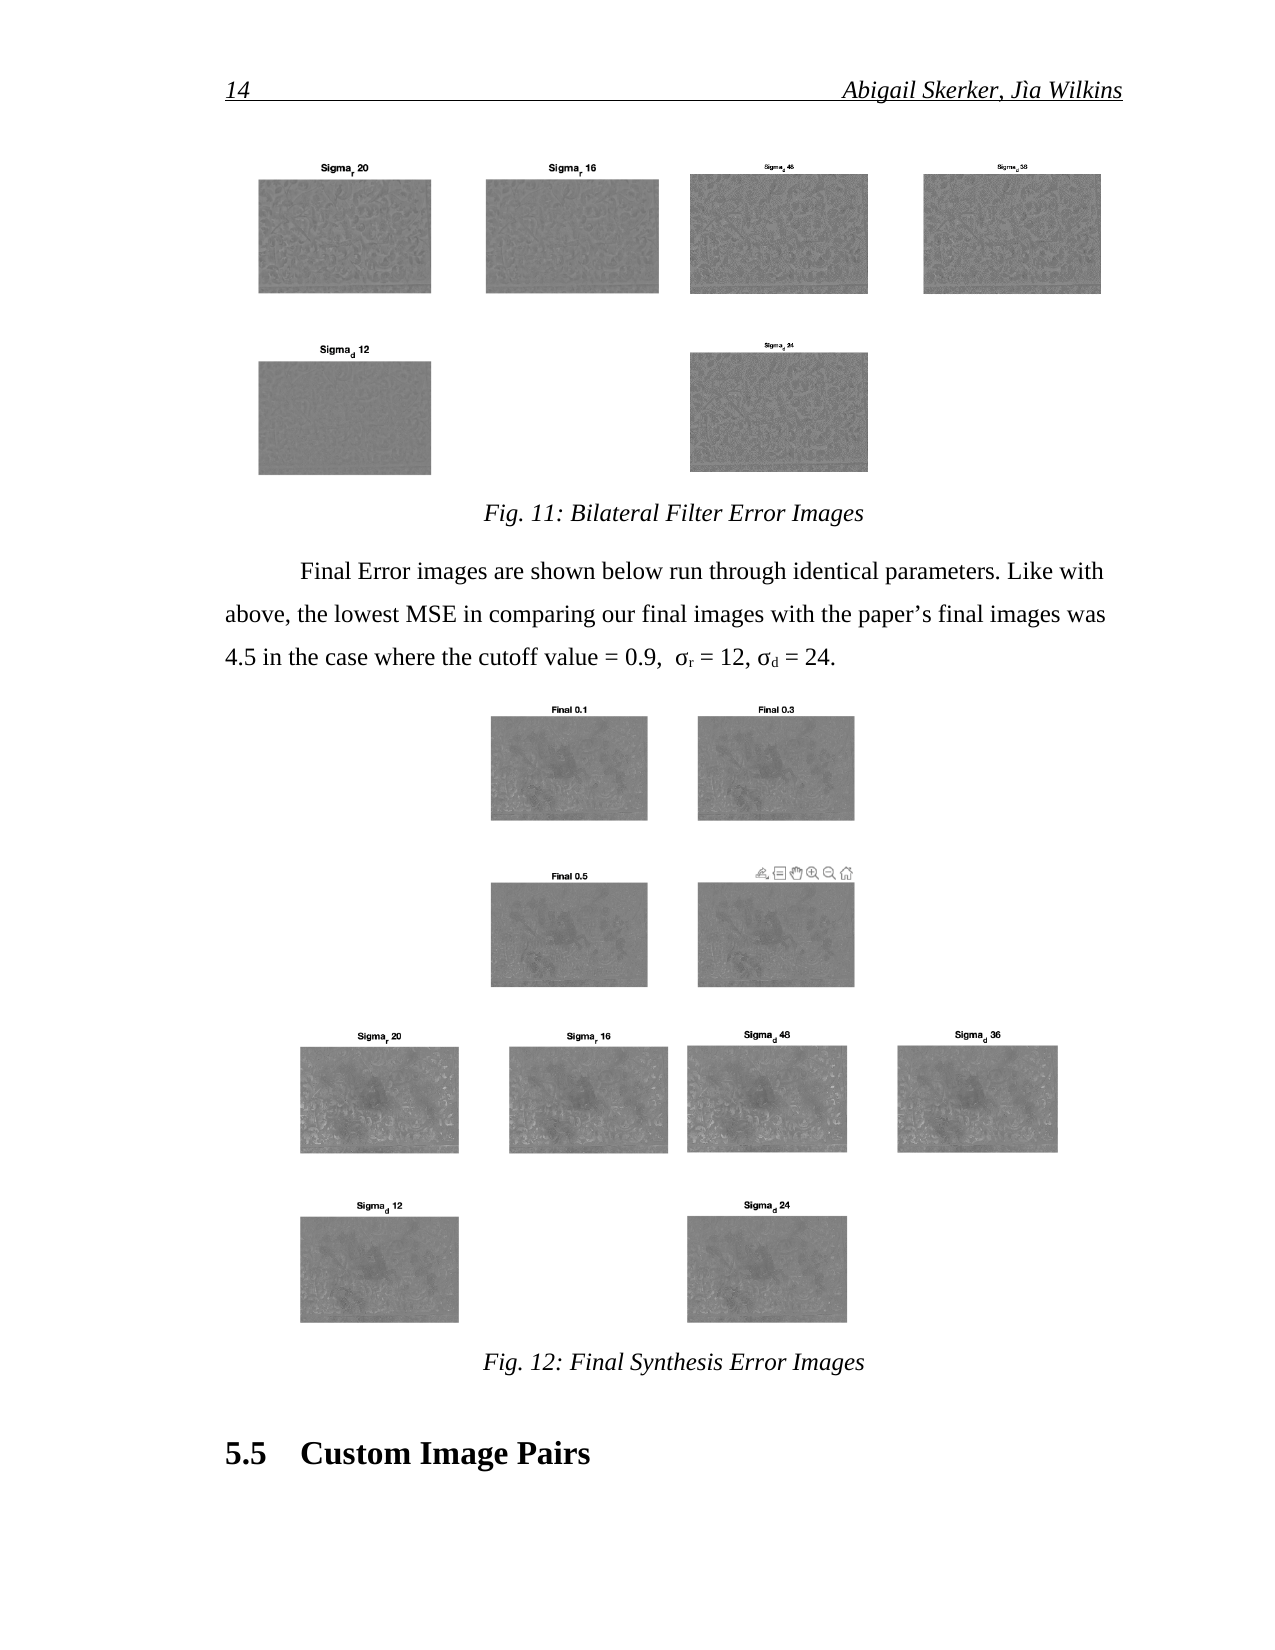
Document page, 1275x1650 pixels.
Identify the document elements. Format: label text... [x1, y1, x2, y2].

text Final Error images are shown below run through identical parameters. Like with above, the lowest MSE in comparing our final images with the paper’s final images was 4.5 in the case where the cutoff value = 0.9, σr = 12, σd = 24. [225, 556, 1125, 671]
text Fig. 12: Final Synthesis Error Images [225, 1347, 1125, 1376]
picture [285, 685, 1065, 1333]
picture [237, 150, 1113, 485]
text Fig. 11: Bilateral Filter Error Images [225, 498, 1125, 527]
text 5.5 Custom Image Pairs [225, 1433, 1125, 1472]
